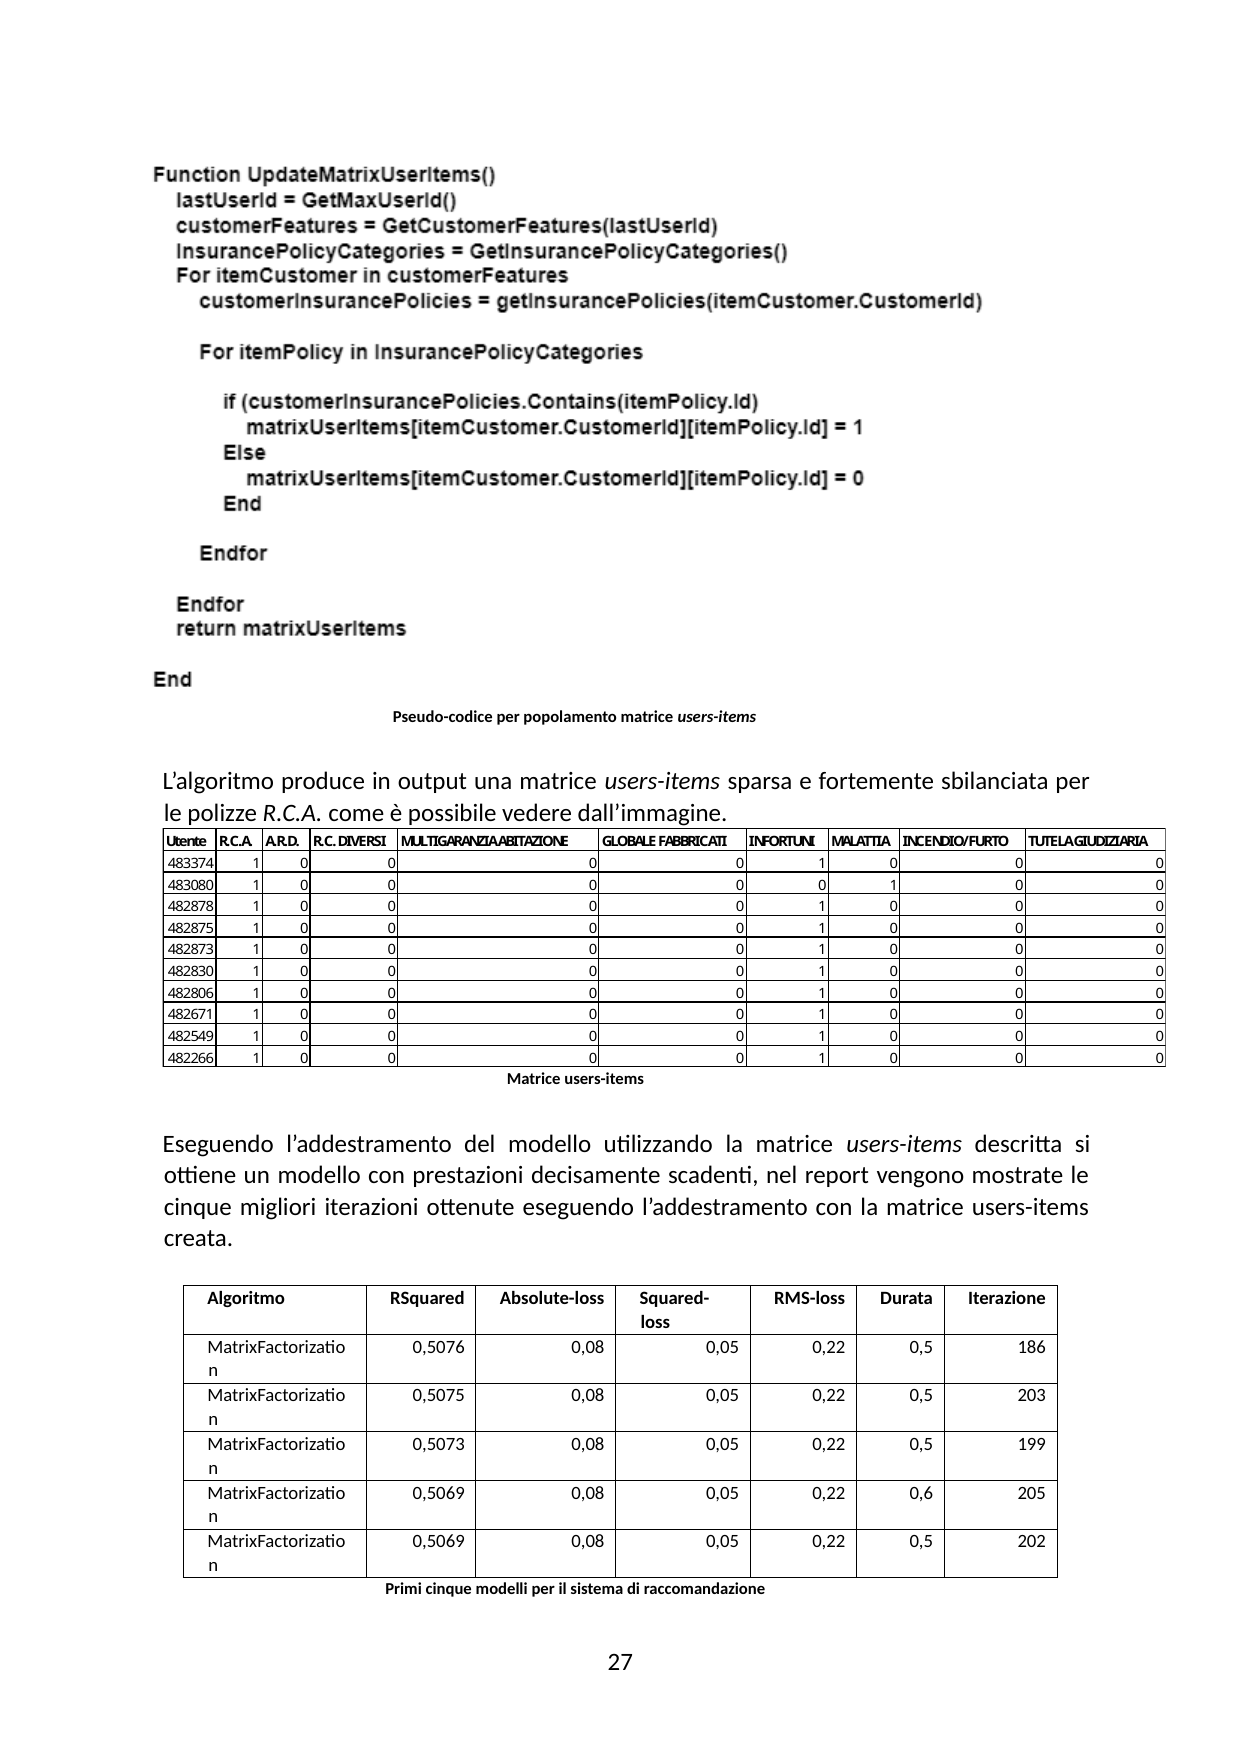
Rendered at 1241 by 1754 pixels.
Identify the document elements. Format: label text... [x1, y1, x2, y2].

table_cell 0,05 [616, 1384, 750, 1431]
table_cell 0,5 [857, 1530, 944, 1577]
table_cell 0,05 [616, 1530, 750, 1577]
table_cell 0,22 [751, 1384, 856, 1431]
table_cell 0,22 [751, 1481, 856, 1528]
table_cell 0,22 [751, 1335, 856, 1383]
table_cell 0,5075 [367, 1384, 475, 1431]
table_cell 0,08 [476, 1335, 615, 1383]
table_header Algoritmo [184, 1286, 366, 1334]
table_cell MatrixFactorization [184, 1432, 366, 1480]
table_cell 0,05 [616, 1432, 750, 1480]
table_cell MatrixFactorization [184, 1481, 366, 1528]
table_header Squared-loss [616, 1286, 750, 1334]
table_cell 0,5069 [367, 1481, 475, 1528]
table_cell 0,05 [616, 1481, 750, 1528]
text Eseguendo l’addestramento del modello utilizzando la matrice users-items descritta si ottiene un modello con prestazioni decisamente scadenti, nel report vengono mostrate le cinque migliori iterazioni ottenute eseguendo l’addestramento con la matrice users-items creata. [162, 1128, 1090, 1252]
text L’algoritmo produce in output una matrice users-items sparsa e fortemente sbilanciata per le polizze R.C.A. come è possibile vedere dall’immagine. [162, 765, 1090, 827]
table_cell 0,05 [616, 1335, 750, 1383]
table_cell MatrixFactorization [184, 1335, 366, 1383]
table_header Durata [857, 1286, 944, 1334]
table_cell 0,08 [476, 1384, 615, 1431]
table_cell 199 [945, 1432, 1057, 1480]
table_cell 0,22 [751, 1530, 856, 1577]
table_cell 0,5073 [367, 1432, 475, 1480]
table_header Iterazione [945, 1286, 1057, 1334]
table_cell 202 [945, 1530, 1057, 1577]
table_cell MatrixFactorization [184, 1384, 366, 1431]
table_cell 0,22 [751, 1432, 856, 1480]
table_header Absolute-loss [476, 1286, 615, 1334]
table_cell MatrixFactorization [184, 1530, 366, 1577]
picture [150, 150, 1154, 705]
table_cell 205 [945, 1481, 1057, 1528]
table_cell 0,6 [857, 1481, 944, 1528]
table_cell 0,08 [476, 1530, 615, 1577]
table_cell 0,08 [476, 1432, 615, 1480]
table_cell 0,5 [857, 1384, 944, 1431]
text Matrice users-items [150, 1068, 1000, 1089]
table_cell 0,5 [857, 1432, 944, 1480]
table_cell 0,08 [476, 1481, 615, 1528]
text Primi cinque modelli per il sistema di raccomandazione [150, 1578, 1000, 1598]
table_cell 0,5076 [367, 1335, 475, 1383]
table_header RSquared [367, 1286, 475, 1334]
table_header RMS-loss [751, 1286, 856, 1334]
table_cell 0,5 [857, 1335, 944, 1383]
text Pseudo-codice per popolamento matrice users-items [150, 705, 1000, 726]
table_cell 0,5069 [367, 1530, 475, 1577]
table_cell 186 [945, 1335, 1057, 1383]
table_cell 203 [945, 1384, 1057, 1431]
